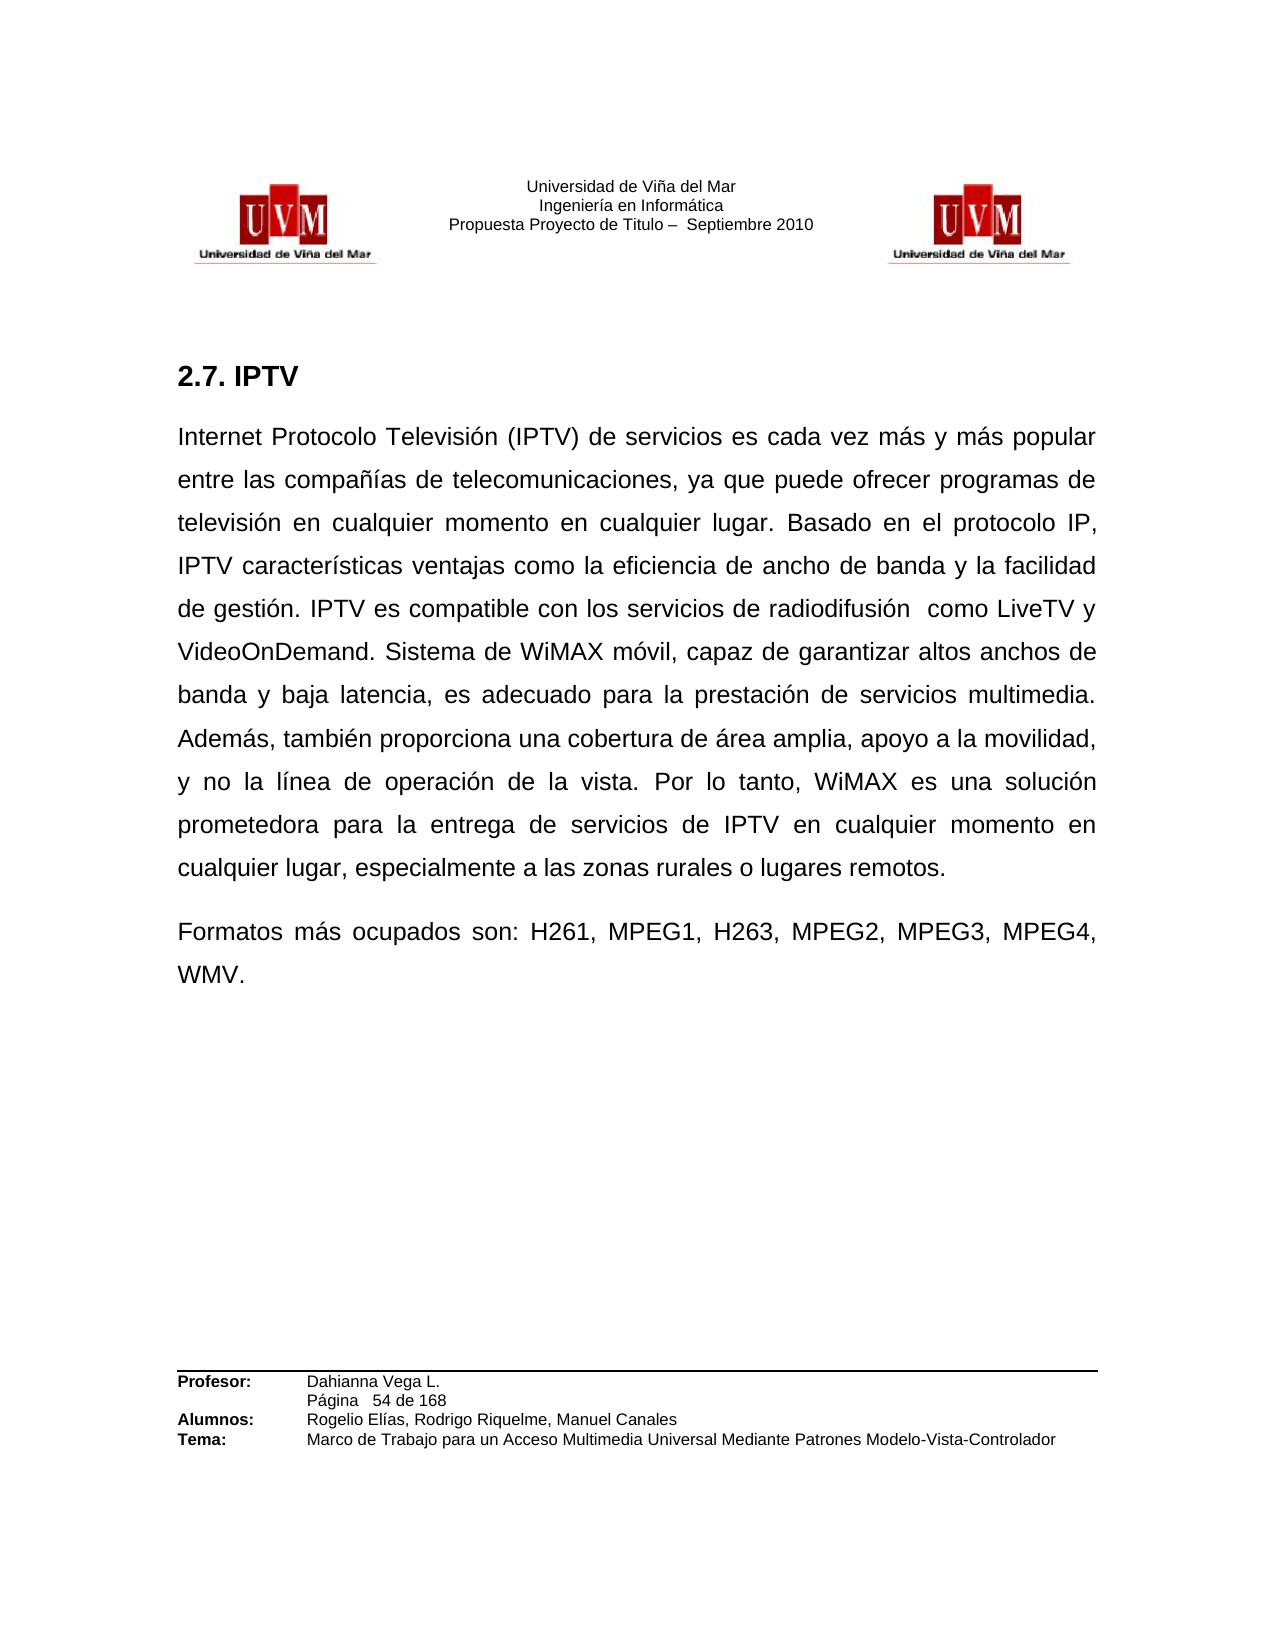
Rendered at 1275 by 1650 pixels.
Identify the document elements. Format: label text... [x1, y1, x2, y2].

picture [871, 176, 1084, 267]
picture [177, 176, 390, 267]
text Formatos más ocupados son: H261, MPEG1, H263, MPEG2, MPEG3, MPEG4, WMV. [177, 917, 1098, 989]
subtitle 2.7. IPTV [177, 359, 1098, 392]
text Internet Protocolo Televisión (IPTV) de servicios es cada vez más y más popular entre las compañías de telecomunicaciones, ya que puede ofrecer programas de televisión en cualquier momento en cualquier lugar. Based on IP protocol, IPTV features advantages like bandwidth efficiency and ease of management.Basado en el protocolo IP, IPTV características ventajas como la eficiencia de ancho de banda y la facilidad de gestión. IPTV supports both broadcast and unicast services like LiveTV and VideoOnDemand.IPTV es compatible con los servicios de radiodifusión como LiveTV y VideoOnDemand. WiMAX wireless system, capable of ensuring high bandwidths and low latencies, is suitable for delivering multimedia services.Sistema de WiMAX móvil, capaz de garantizar altos anchos de banda y baja latencia, es adecuado para la prestación de servicios multimedia. In addition, it also provides wide area coverage, mobility support, and non-line-of-sight operation.Además, también proporciona una cobertura de área amplia, apoyo a la movilidad, y no la línea de operación de la vista. Therefore, WiMAX is a promising solution for delivering IPTV services anytime anywhere, especially to rural areas or remote locations.Por lo tanto, WiMAX es una solución prometedora para la entrega de servicios de IPTV en cualquier momento en cualquier lugar, especialmente a las zonas rurales o lugares remotos. [177, 422, 1098, 882]
